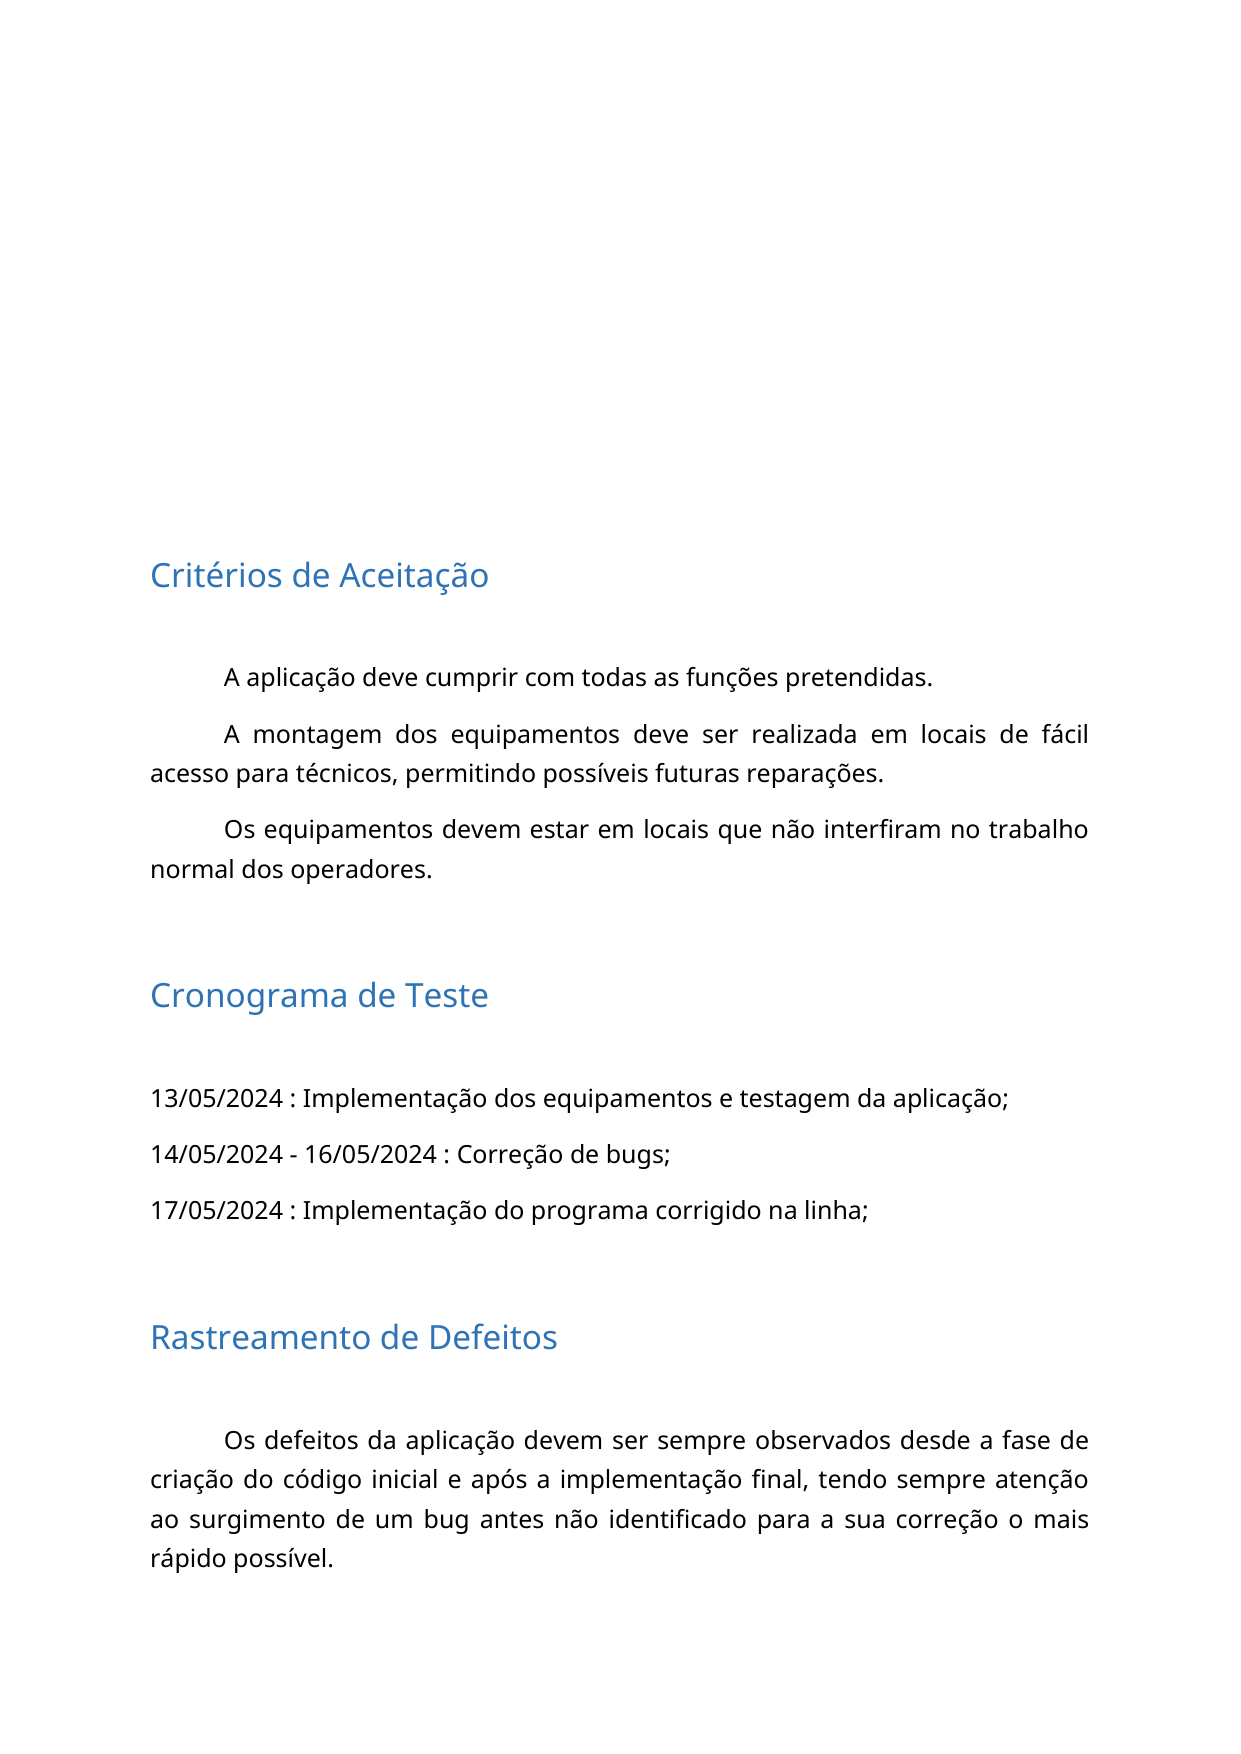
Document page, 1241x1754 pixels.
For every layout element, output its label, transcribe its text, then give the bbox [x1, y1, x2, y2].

text 13/05/2024 : Implementação dos equipamentos e testagem da aplicação; [150, 1081, 1090, 1115]
text Os equipamentos devem estar em locais que não interfiram no trabalho normal dos operadores. [150, 812, 1090, 885]
text 17/05/2024 : Implementação do programa corrigido na linha; [150, 1193, 1090, 1227]
text A aplicação deve cumprir com todas as funções pretendidas. [150, 660, 1090, 694]
text 14/05/2024 - 16/05/2024 : Correção de bugs; [150, 1137, 1090, 1171]
subtitle Rastreamento de Defeitos [150, 1314, 1090, 1359]
text Os defeitos da aplicação devem ser sempre observados desde a fase de criação do código inicial e após a implementação final, tendo sempre atenção ao surgimento de um bug antes não identificado para a sua correção o mais rápido possível. [150, 1422, 1090, 1575]
text A montagem dos equipamentos deve ser realizada em locais de fácil acesso para técnicos, permitindo possíveis futuras reparações. [150, 716, 1090, 790]
subtitle Cronograma de Teste [150, 972, 1090, 1017]
subtitle Critérios de Aceitação [150, 551, 1090, 597]
